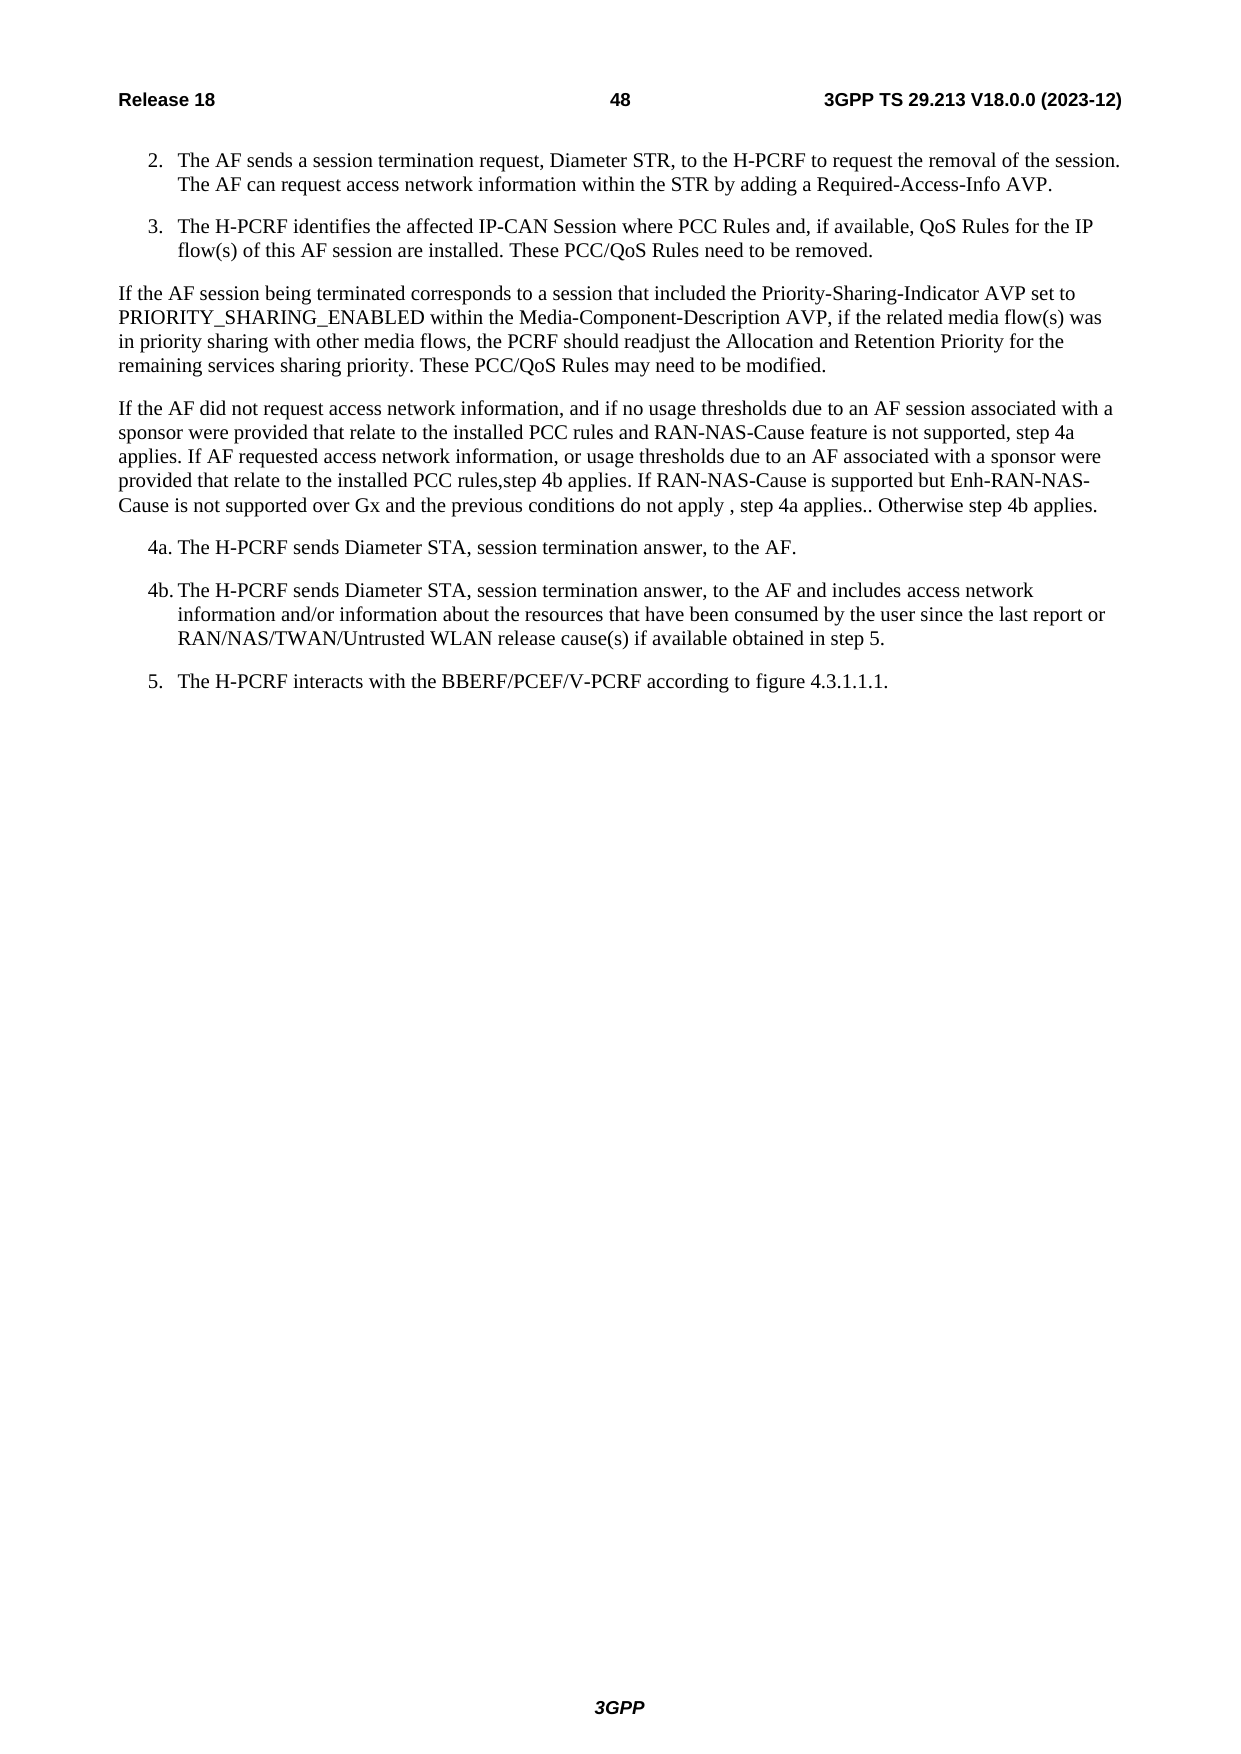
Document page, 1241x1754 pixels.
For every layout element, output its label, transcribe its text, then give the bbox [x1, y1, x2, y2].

text If the AF session being terminated corresponds to a session that included the Priority-Sharing-Indicator AVP set to PRIORITY_SHARING_ENABLED within the Media-Component-Description AVP, if the related media flow(s) was in priority sharing with other media flows, the PCRF should readjust the Allocation and Retention Priority for the remaining services sharing priority. These PCC/QoS Rules may need to be modified. [118, 281, 1122, 377]
text 4b. The H-PCRF sends Diameter STA, session termination answer, to the AF and includes access network information and/or information about the resources that have been consumed by the user since the last report or RAN/NAS/TWAN/Untrusted WLAN release cause(s) if available obtained in step 5. [148, 578, 1122, 650]
text If the AF did not request access network information, and if no usage thresholds due to an AF session associated with a sponsor were provided that relate to the installed PCC rules and RAN-NAS-Cause feature is not supported, step 4a applies. If AF requested access network information, or usage thresholds due to an AF associated with a sponsor were provided that relate to the installed PCC rules,step 4b applies. If RAN-NAS-Cause is supported but Enh-RAN-NAS-Cause is not supported over Gx and the previous conditions do not apply , step 4a applies.. Otherwise step 4b applies. [118, 396, 1122, 517]
text 5. The H-PCRF interacts with the BBERF/PCEF/V-PCRF according to figure 4.3.1.1.1. [148, 669, 1122, 693]
text 2. The AF sends a session termination request, Diameter STR, to the H-PCRF to request the removal of the session. The AF can request access network information within the STR by adding a Required-Access-Info AVP. [148, 147, 1122, 196]
text 4a. The H-PCRF sends Diameter STA, session termination answer, to the AF. [148, 535, 1122, 559]
text 3. The H-PCRF identifies the affected IP-CAN Session where PCC Rules and, if available, QoS Rules for the IP flow(s) of this AF session are installed. These PCC/QoS Rules need to be removed. [148, 214, 1122, 262]
